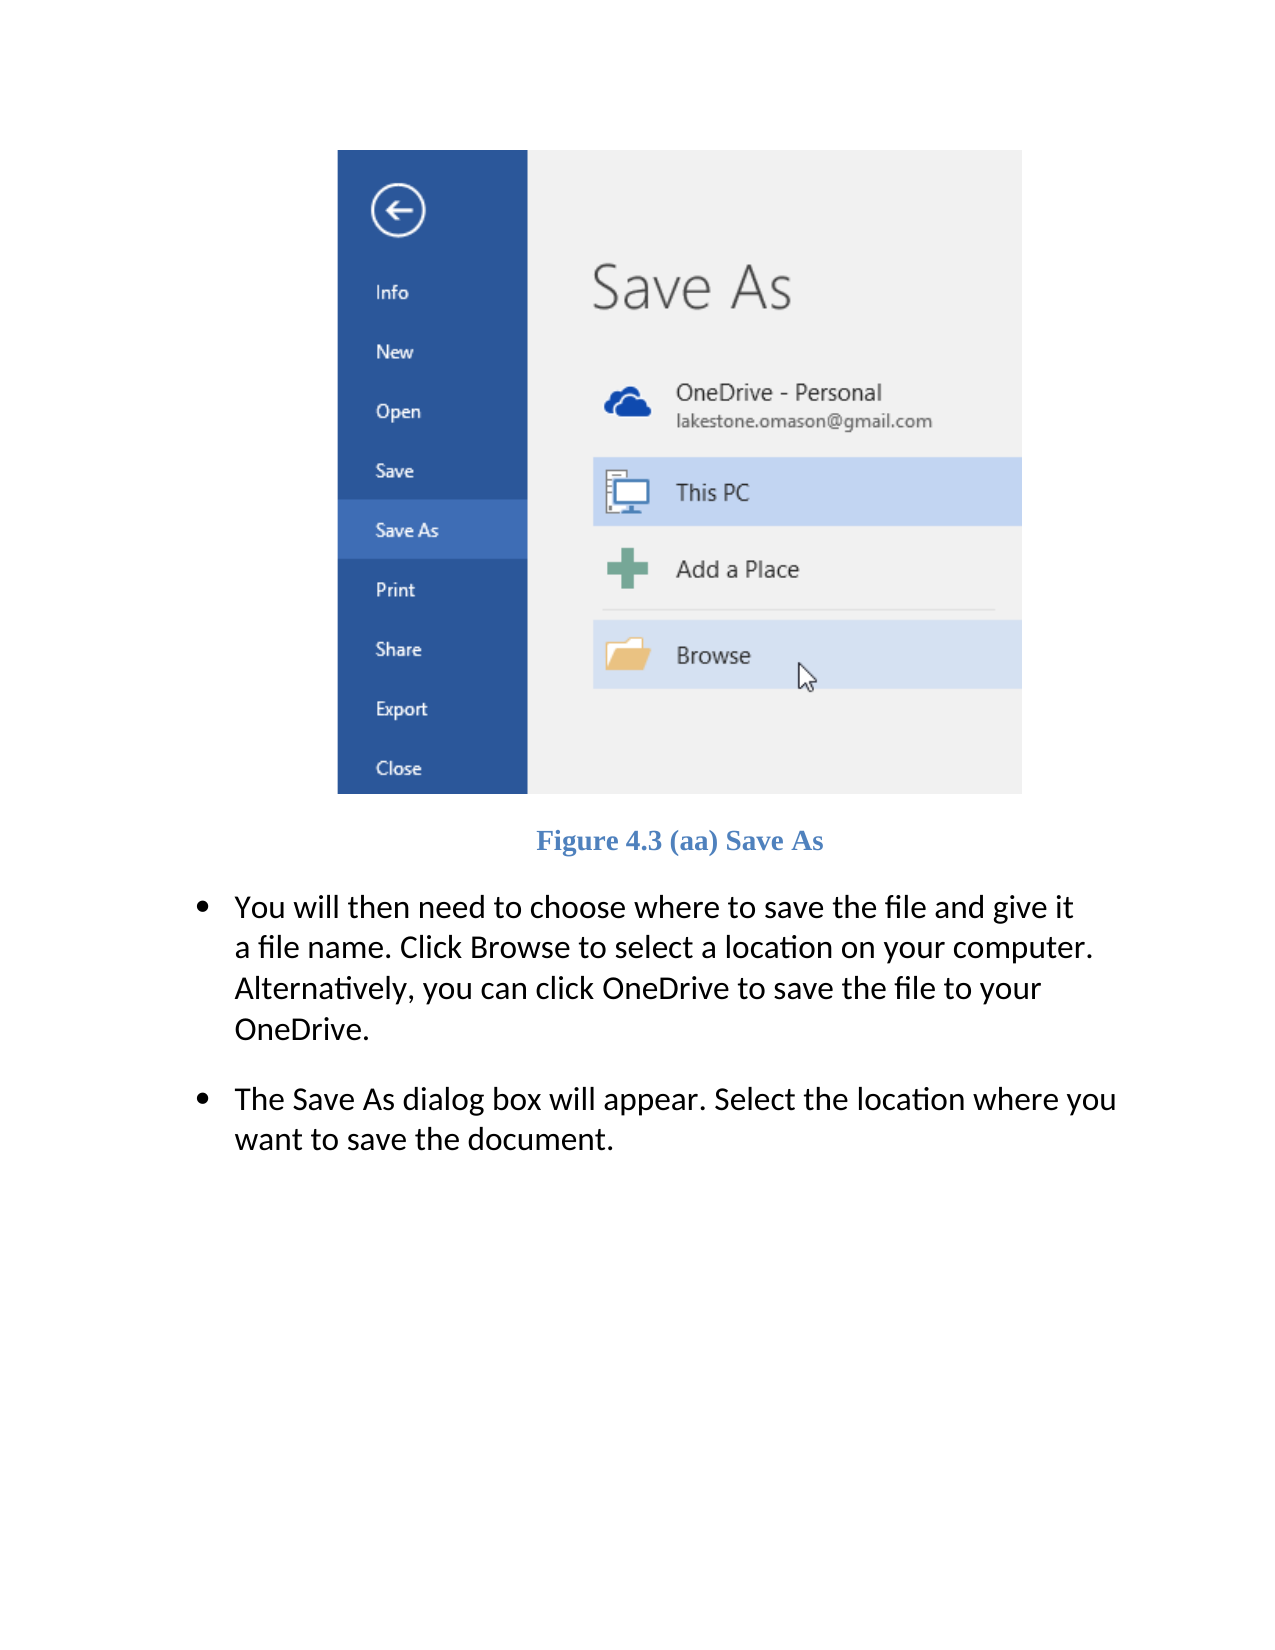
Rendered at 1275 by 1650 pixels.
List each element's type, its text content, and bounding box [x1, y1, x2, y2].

picture [337, 150, 1022, 794]
list The Save As dialog box will appear. Select the location where you want to save the document. [197, 1078, 1125, 1159]
list You will then need to choose where to save the file and give it a file name. Click Browse to select a location on your computer. Alternatively, you can click OneDrive to save the file to your OneDrive. [197, 886, 1125, 1048]
text Figure 4.3 (aa) Save As [234, 823, 1125, 856]
